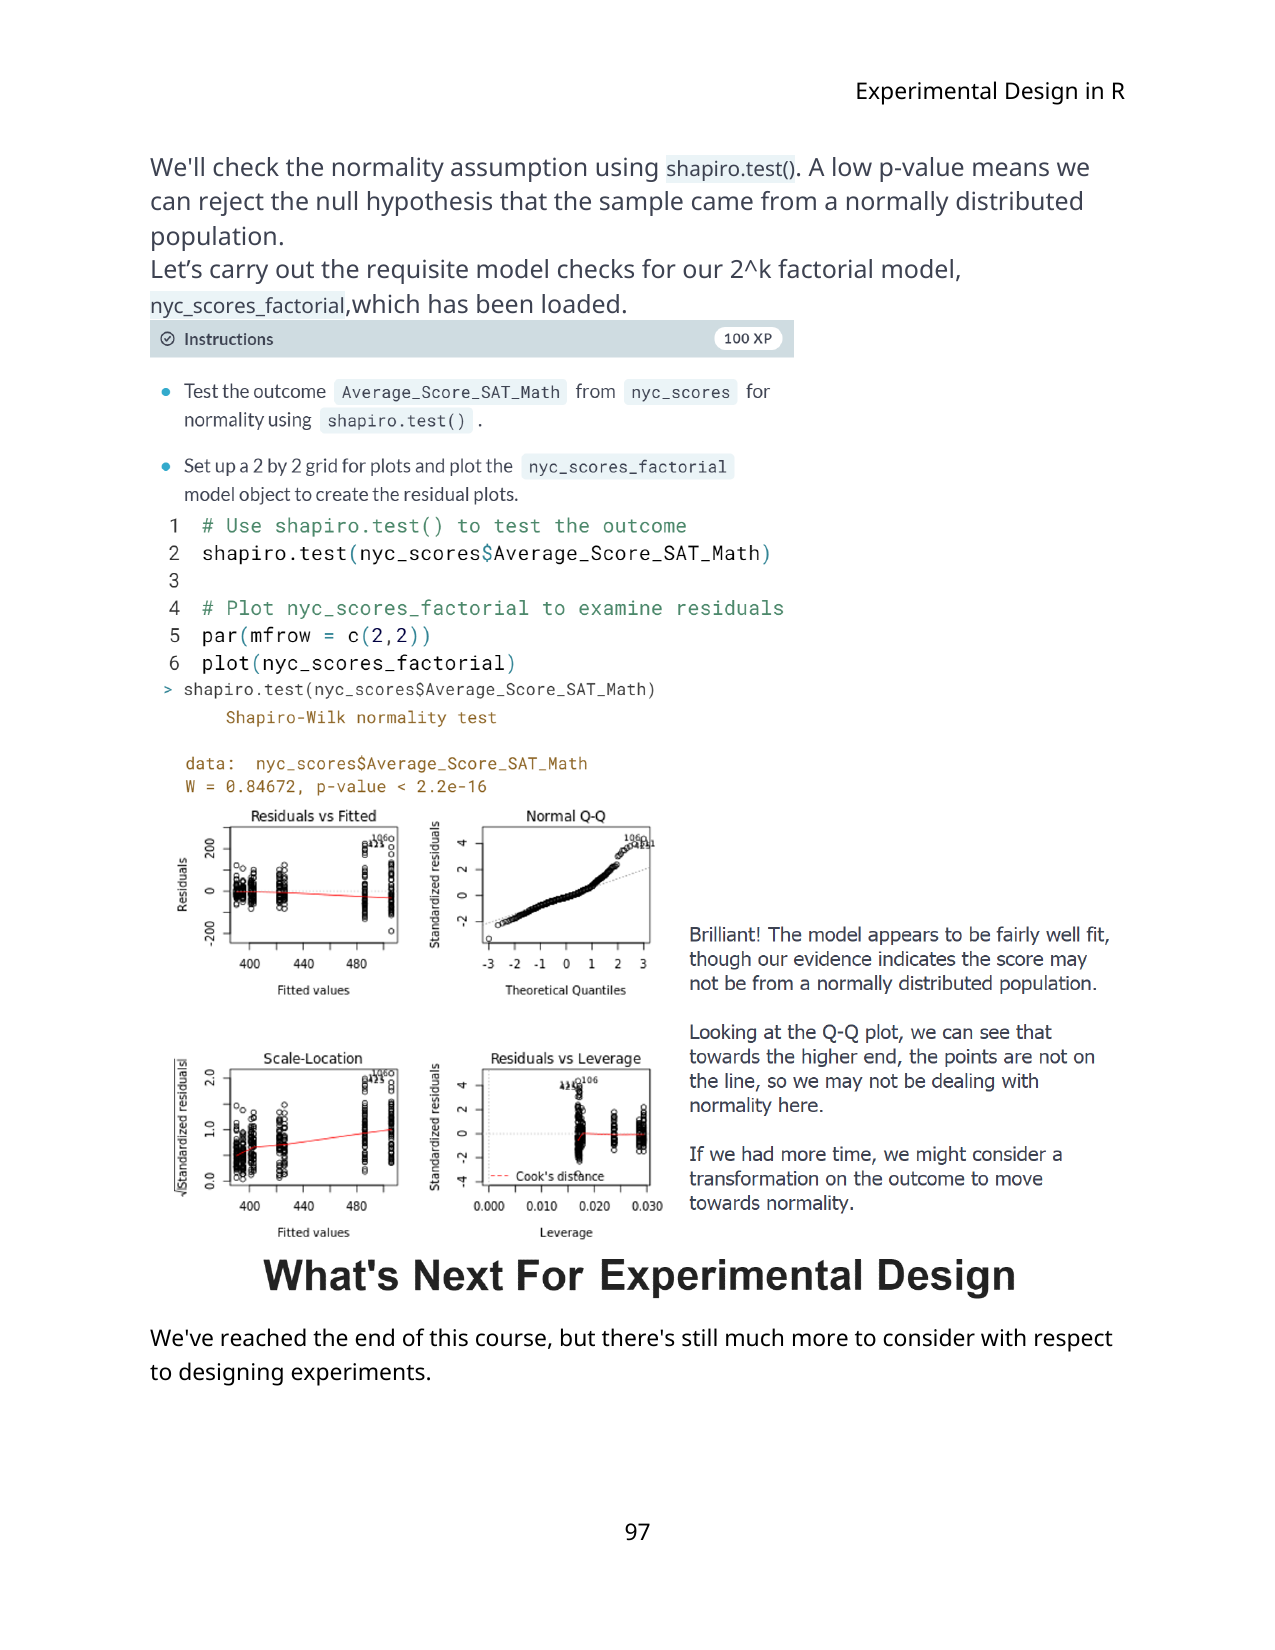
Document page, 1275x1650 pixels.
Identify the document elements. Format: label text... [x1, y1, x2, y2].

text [150, 150, 1125, 252]
picture [150, 320, 1125, 1303]
text We've reached the end of this course, but there's still much more to consider with respect to designing experiments. [150, 1322, 1125, 1387]
text Let’s carry out the requisite model checks for our 2^k factorial model, nyc_scores_factorial,which has been loaded. [150, 252, 1125, 320]
